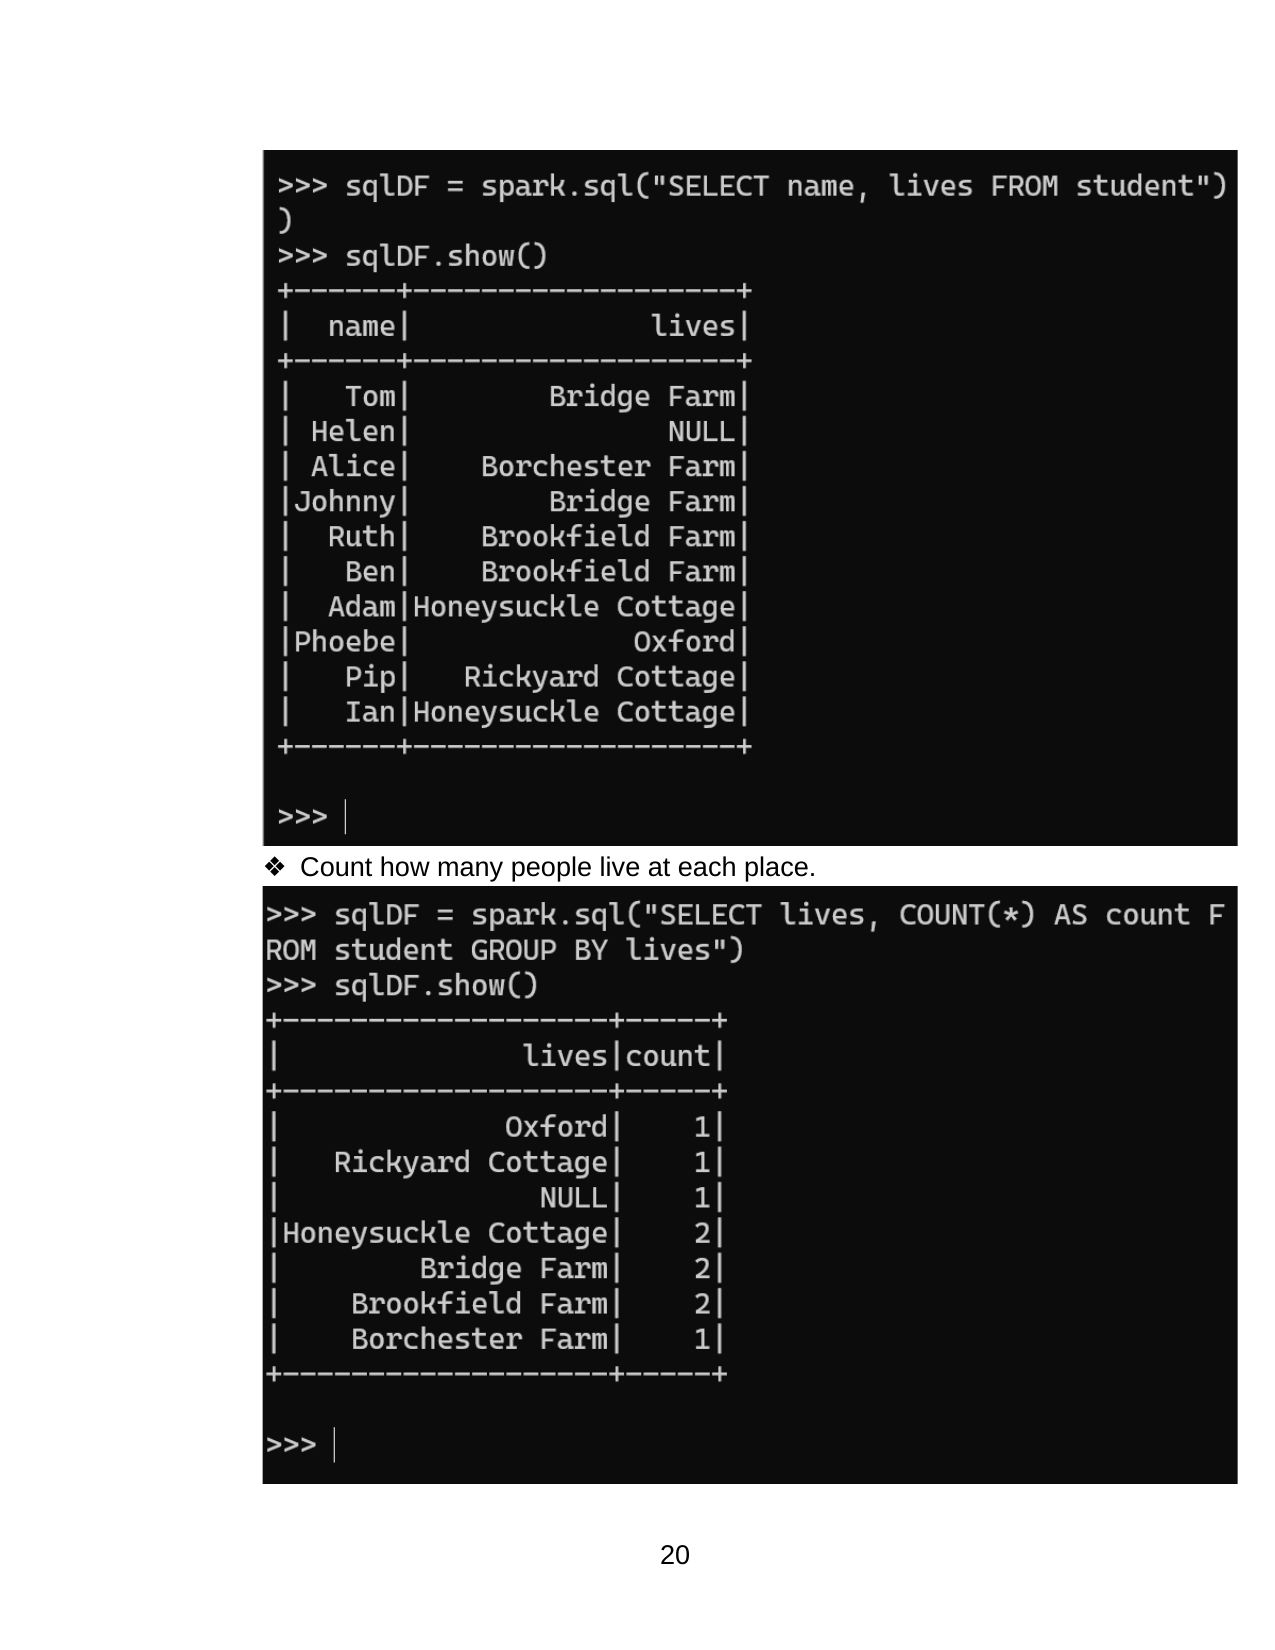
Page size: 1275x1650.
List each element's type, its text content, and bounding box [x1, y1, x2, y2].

list Count how many people live at each place. [225, 851, 1125, 882]
picture [262, 886, 1238, 1484]
picture [262, 150, 1238, 846]
